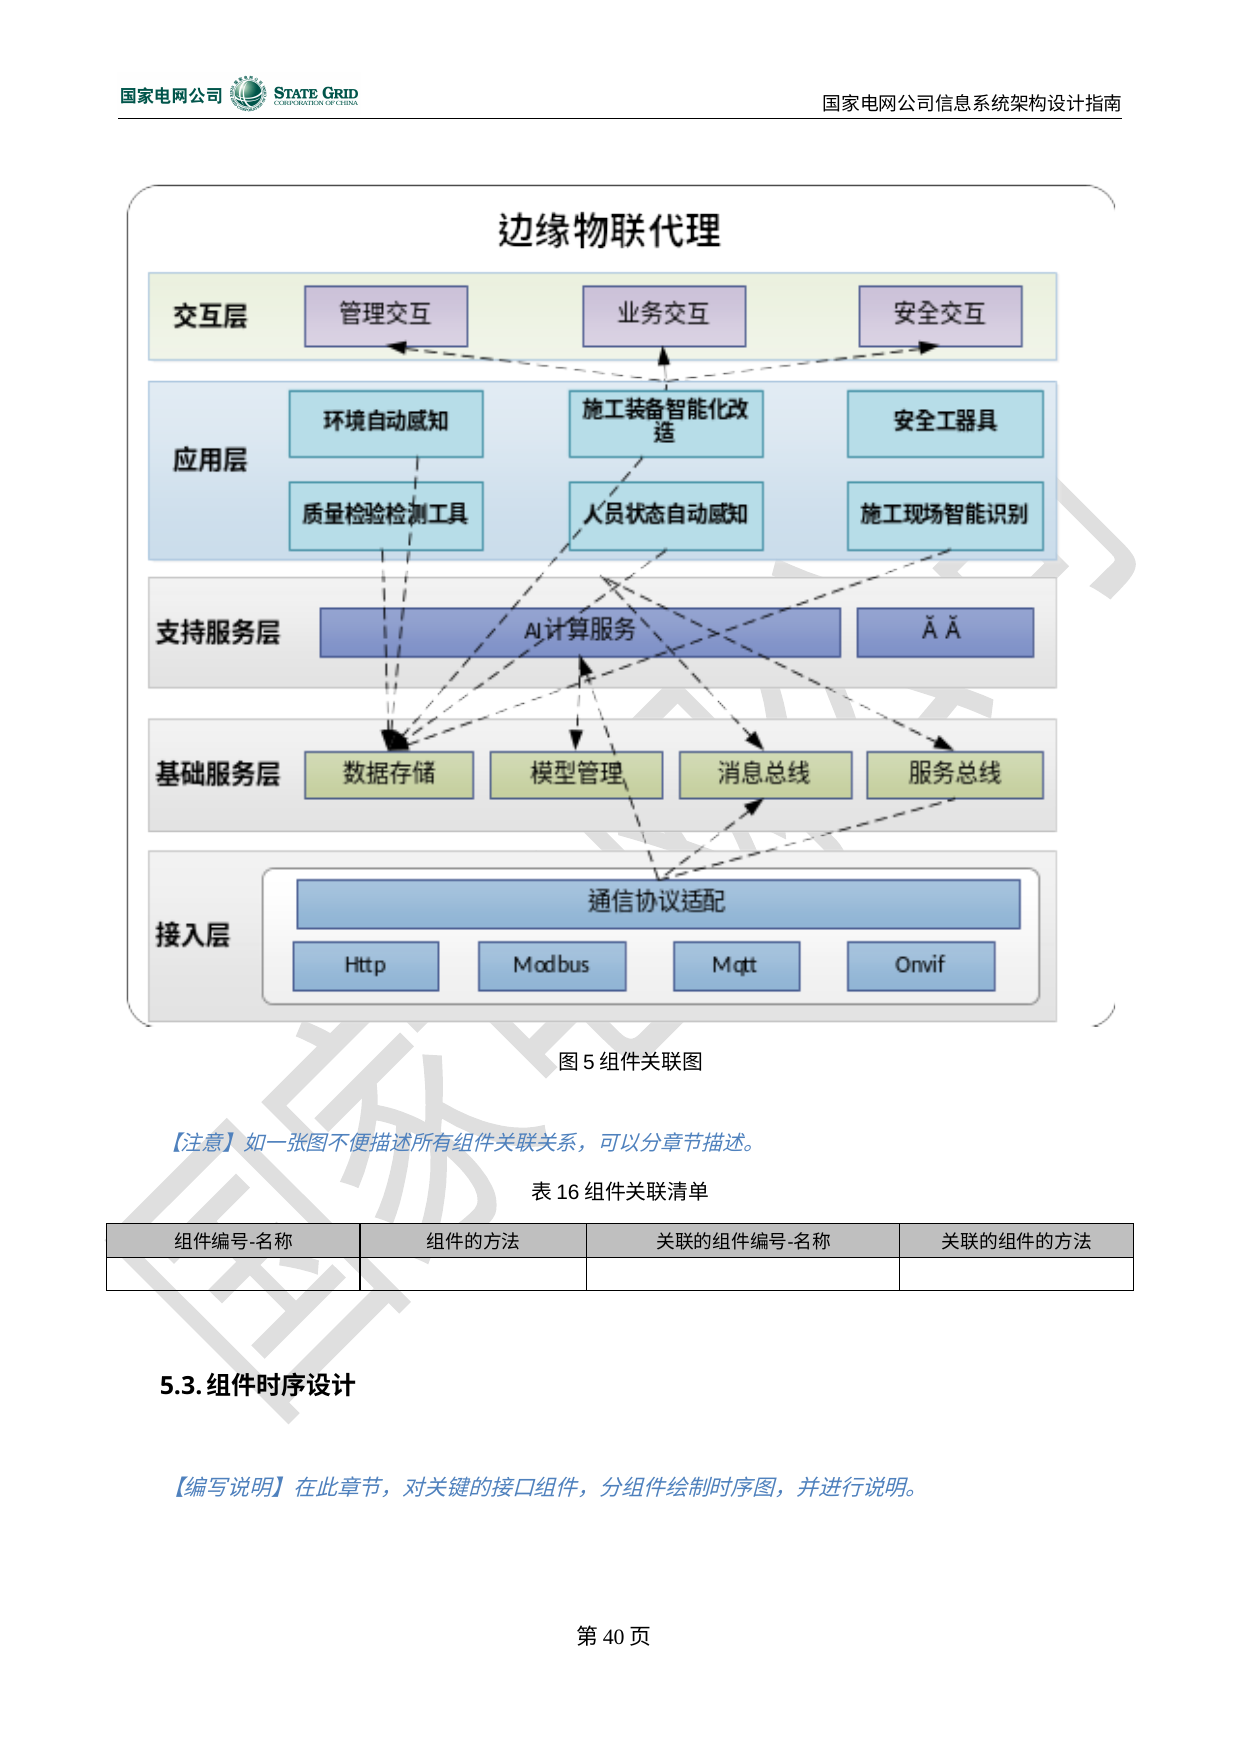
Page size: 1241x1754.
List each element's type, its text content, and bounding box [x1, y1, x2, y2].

text 表 组件关联清单 [118, 1174, 1122, 1206]
picture [116, 72, 362, 115]
text 【注意】如一张图不便描述所有组件关联关系，可以分章节描述。 [118, 1126, 1122, 1158]
table_cell [587, 1258, 899, 1290]
table_cell [107, 1258, 359, 1290]
table_cell [361, 1258, 586, 1290]
table_header 组件的方法 [361, 1224, 586, 1257]
subtitle 组件时序设计 [159, 1351, 1122, 1416]
text 【编写说明】在此章节，对关键的接口组件，分组件绘制时序图，并进行说明。 [118, 1469, 1122, 1502]
table_header 关联的组件编号-名称 [587, 1224, 899, 1257]
table_header 关联的组件的方法 [900, 1224, 1133, 1257]
table_header 组件编号-名称 [107, 1224, 359, 1257]
table_cell [900, 1258, 1133, 1290]
